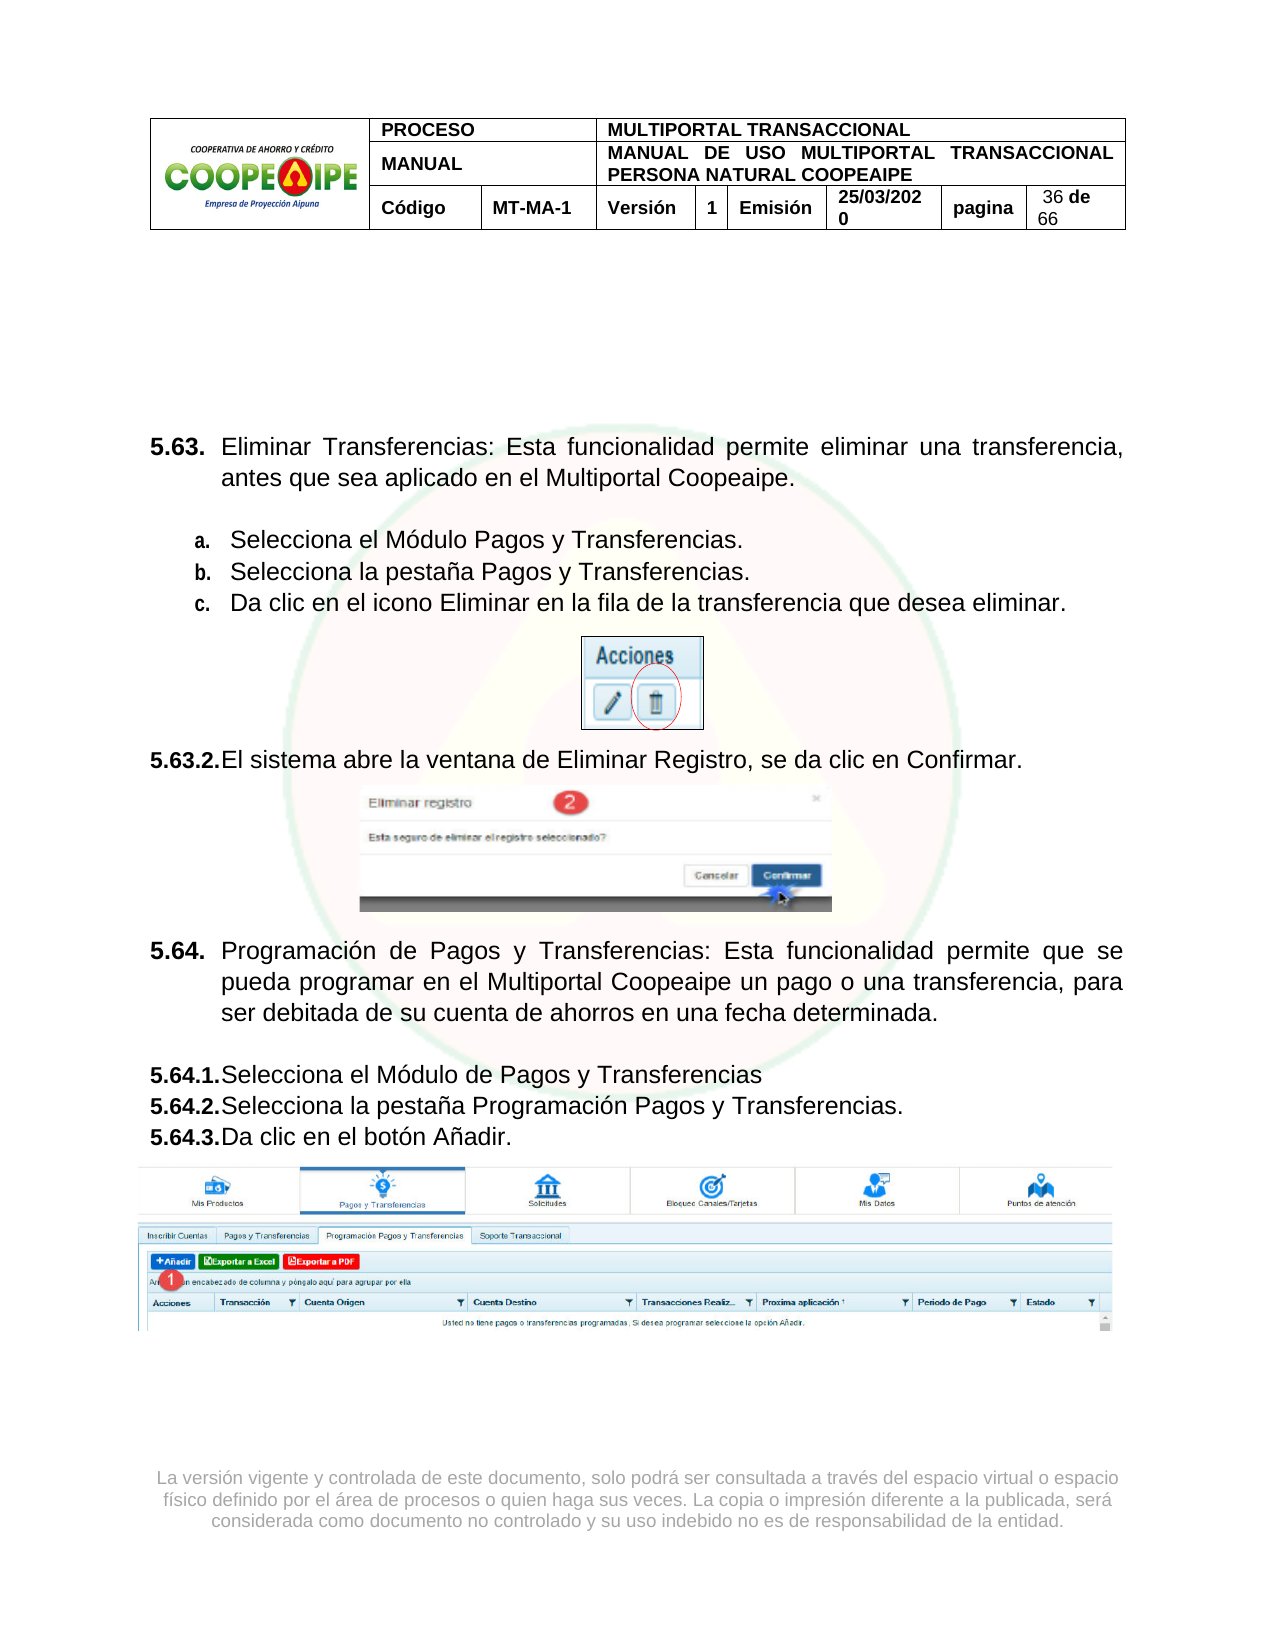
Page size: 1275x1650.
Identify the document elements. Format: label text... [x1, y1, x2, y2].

picture [137, 1163, 1113, 1331]
list Programación de Pagos y Transferencias: Esta funcionalidad permite que se pueda programar en el Multiportal Coopeaipe un pago o una transferencia, para ser debitada de su cuenta de ahorros en una fecha determinada. [150, 936, 1125, 1027]
list Da clic en el icono Eliminar en la fila de la transferencia que desea eliminar. [194, 587, 1125, 616]
list Da clic en el botón Añadir. [150, 1122, 1125, 1151]
list El sistema abre la ventana de Eliminar Registro, se da clic en Confirmar. [150, 745, 1125, 774]
list Selecciona la pestaña Pagos y Transferencias. [194, 556, 1125, 585]
picture [359, 785, 832, 912]
list Eliminar Transferencias: Esta funcionalidad permite eliminar una transferencia, antes que sea aplicado en el Multiportal Coopeaipe. [150, 432, 1125, 492]
list Selecciona el Módulo Pagos y Transferencias. [194, 525, 1125, 554]
picture [582, 637, 703, 729]
list Selecciona el Módulo de Pagos y Transferencias [150, 1060, 1125, 1089]
picture [161, 136, 361, 212]
picture [632, 664, 680, 729]
list Selecciona la pestaña Programación Pagos y Transferencias. [150, 1091, 1125, 1120]
